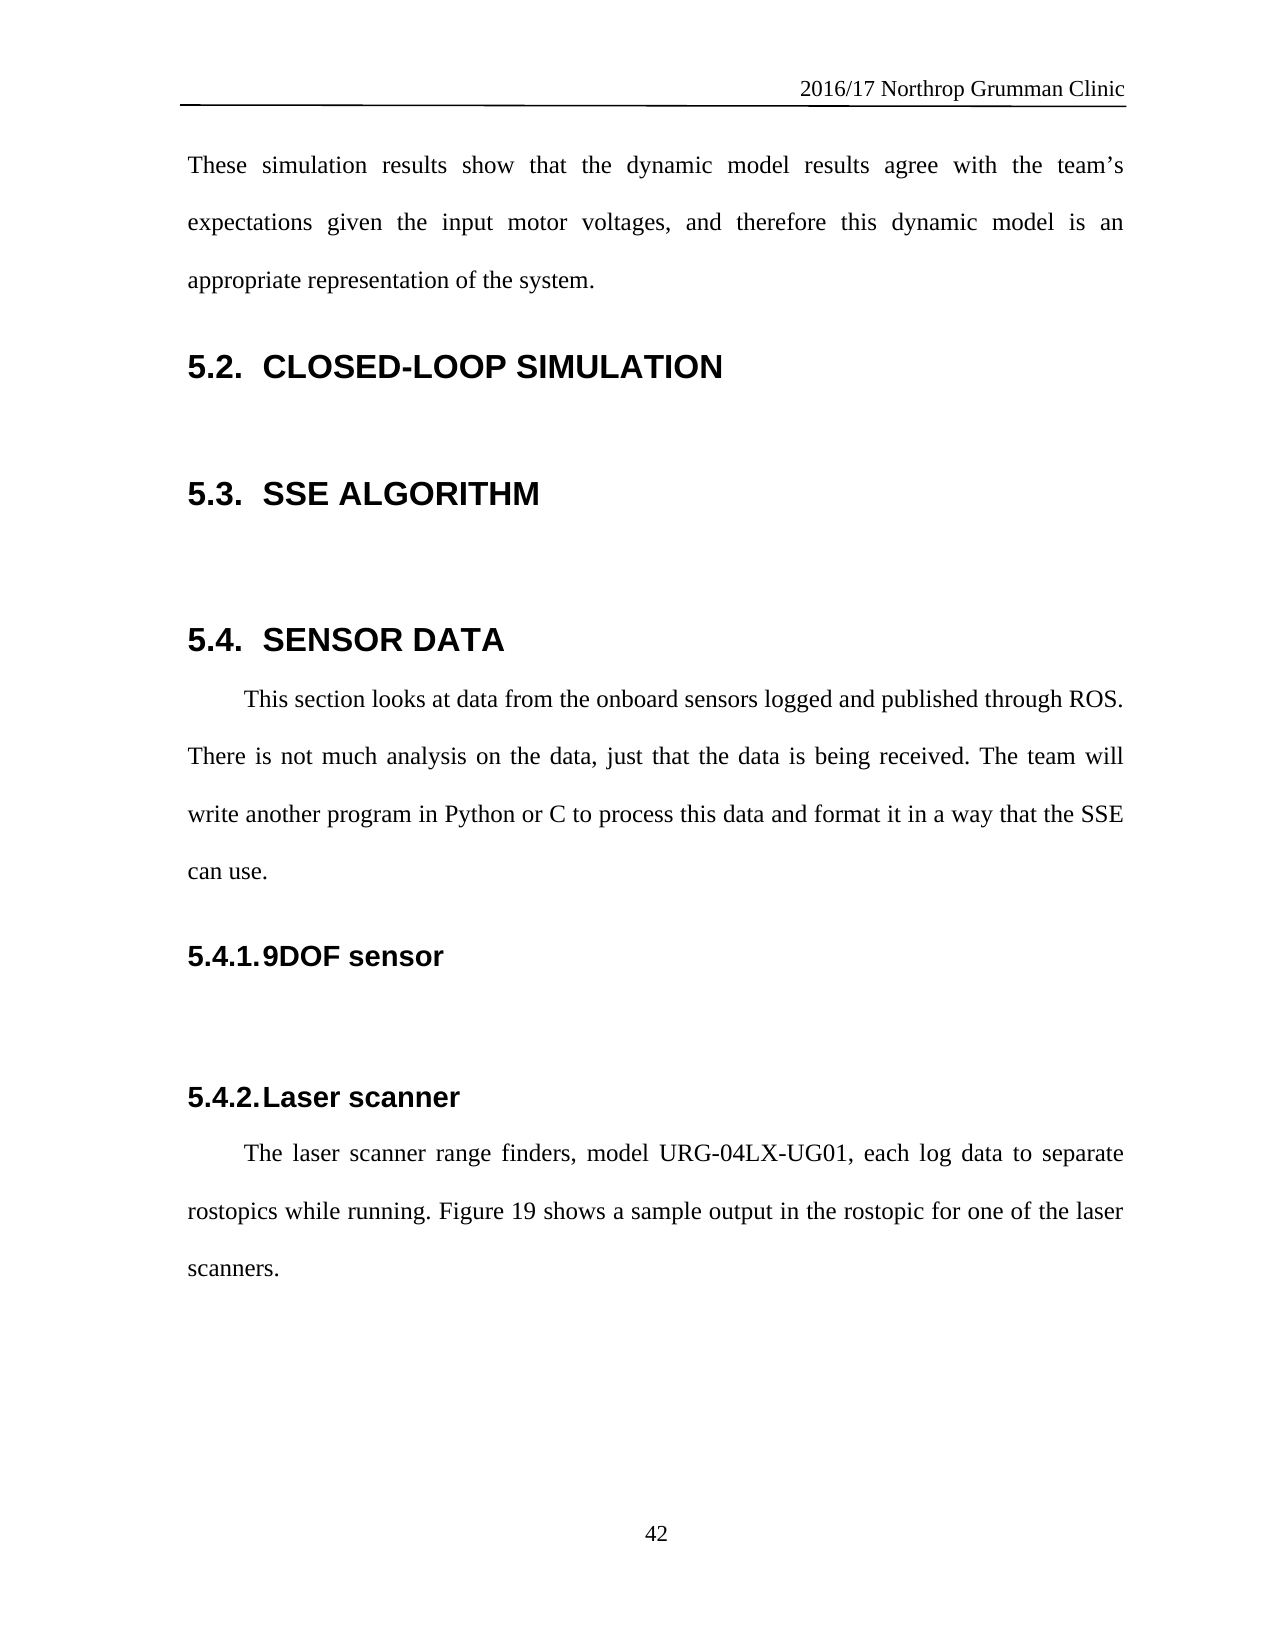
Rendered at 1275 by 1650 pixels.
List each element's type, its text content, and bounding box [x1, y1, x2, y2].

subtitle SSE algorithm [187, 474, 1125, 513]
subtitle Laser scanner [187, 1080, 1125, 1113]
text The laser scanner range finders, model URG-04LX-UG01, each log data to separate rostopics while running. Figure 19 shows a sample output in the rostopic for one of the laser scanners. [187, 1138, 1125, 1282]
subtitle Sensor data [187, 620, 1125, 659]
subtitle 9DOF sensor [187, 939, 1125, 972]
subtitle Closed-loop simulation [187, 347, 1125, 386]
text This section looks at data from the onboard sensors logged and published through ROS. There is not much analysis on the data, just that the data is being received. The team will write another program in Python or C to process this data and format it in a way that the SSE can use. [187, 684, 1125, 885]
text These simulation results show that the dynamic model results agree with the team’s expectations given the input motor voltages, and therefore this dynamic model is an appropriate representation of the system. [187, 150, 1125, 294]
